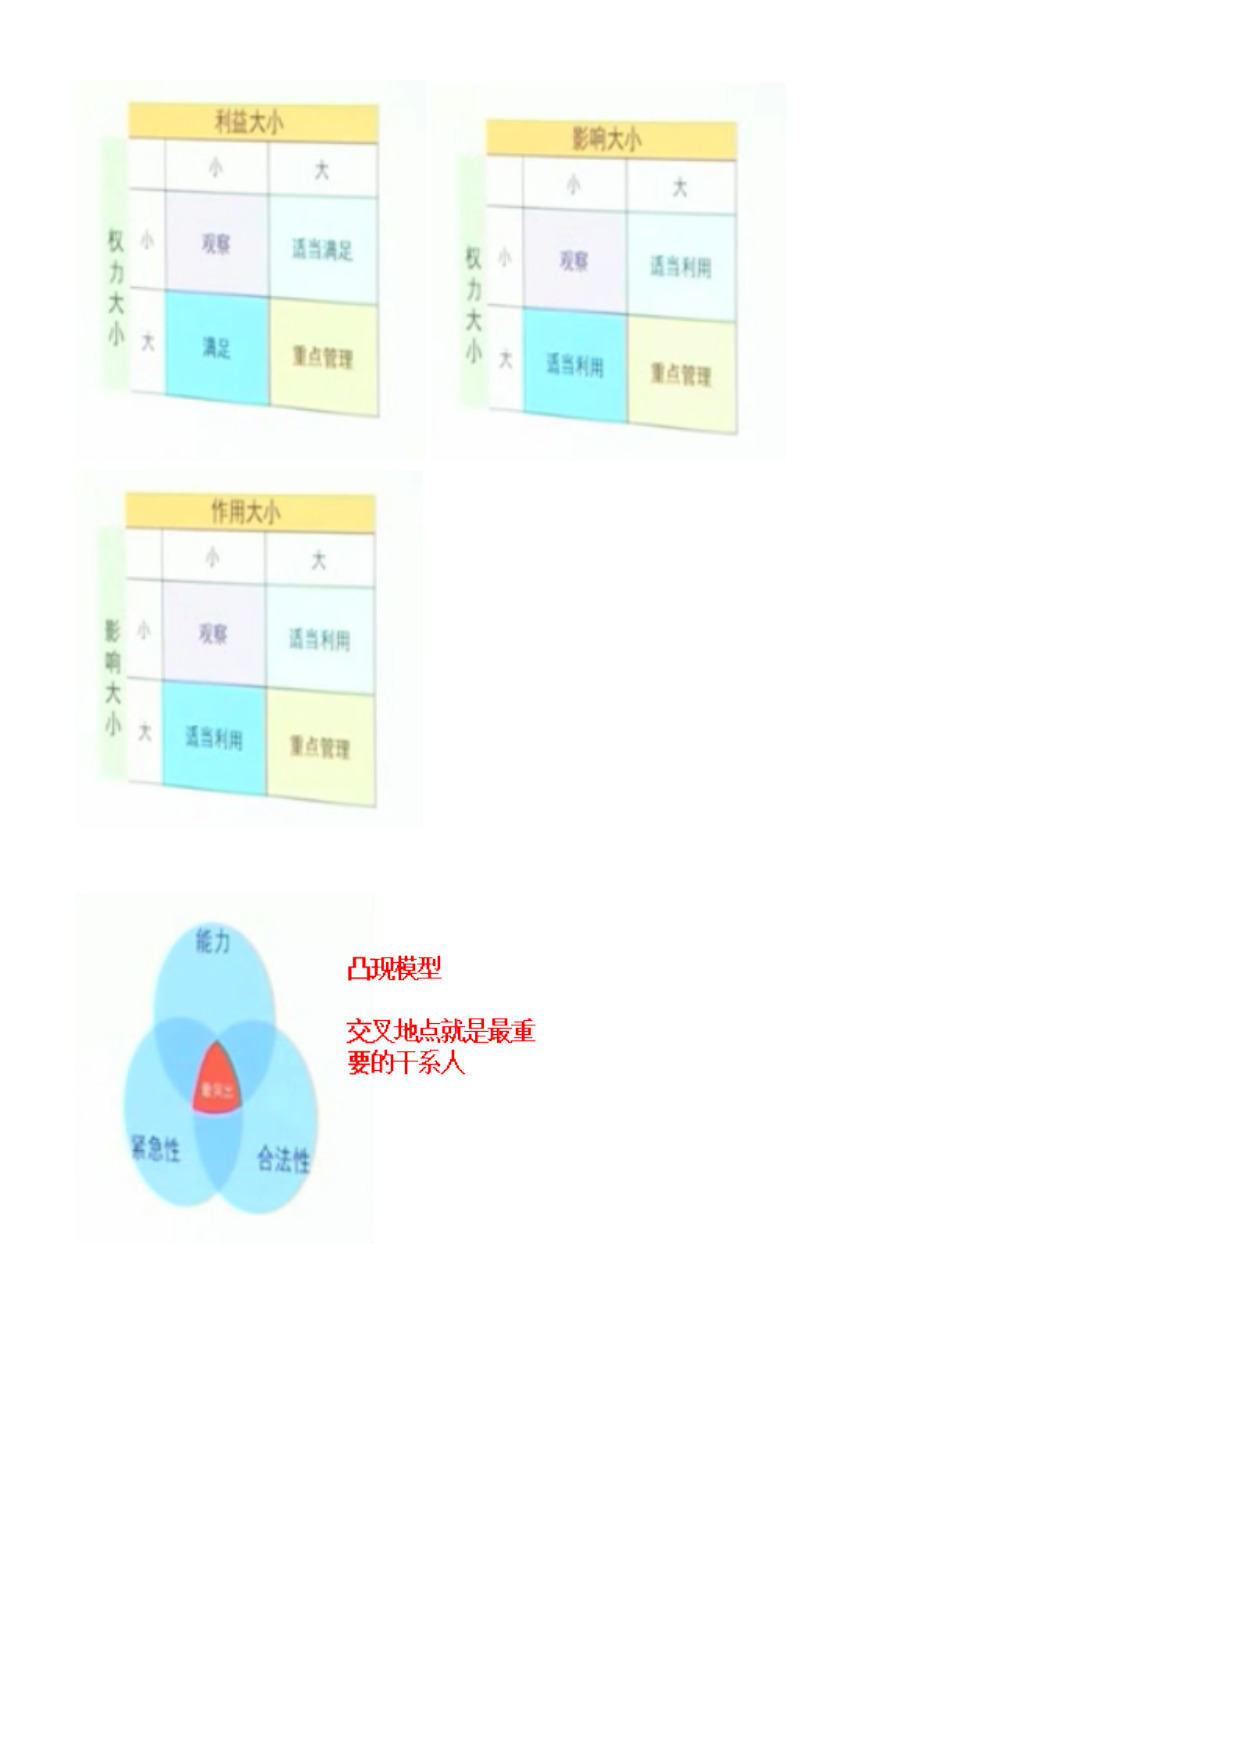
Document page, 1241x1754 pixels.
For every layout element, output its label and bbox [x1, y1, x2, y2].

picture [75, 80, 427, 461]
picture [75, 470, 424, 829]
picture [431, 83, 787, 461]
picture [75, 893, 597, 1244]
